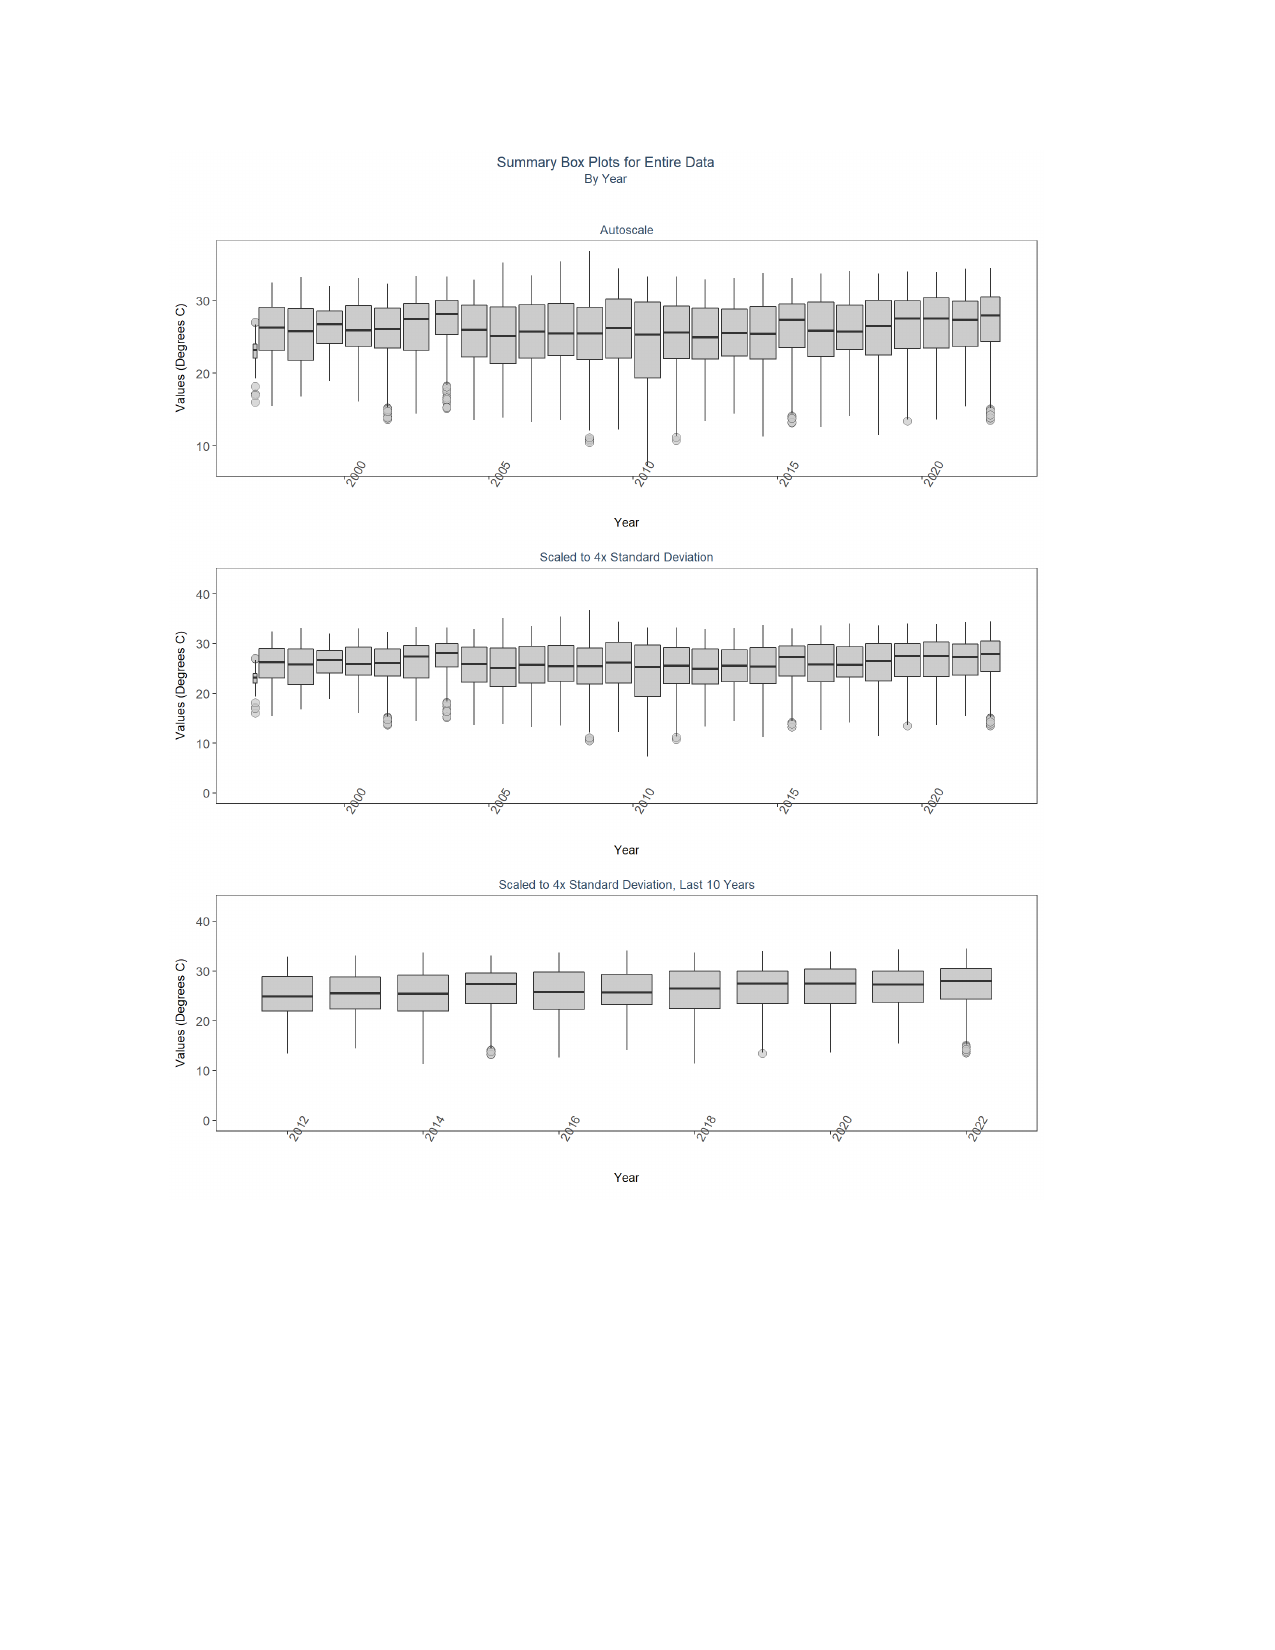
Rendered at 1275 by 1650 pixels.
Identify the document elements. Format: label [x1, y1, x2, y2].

picture [168, 150, 1044, 1200]
